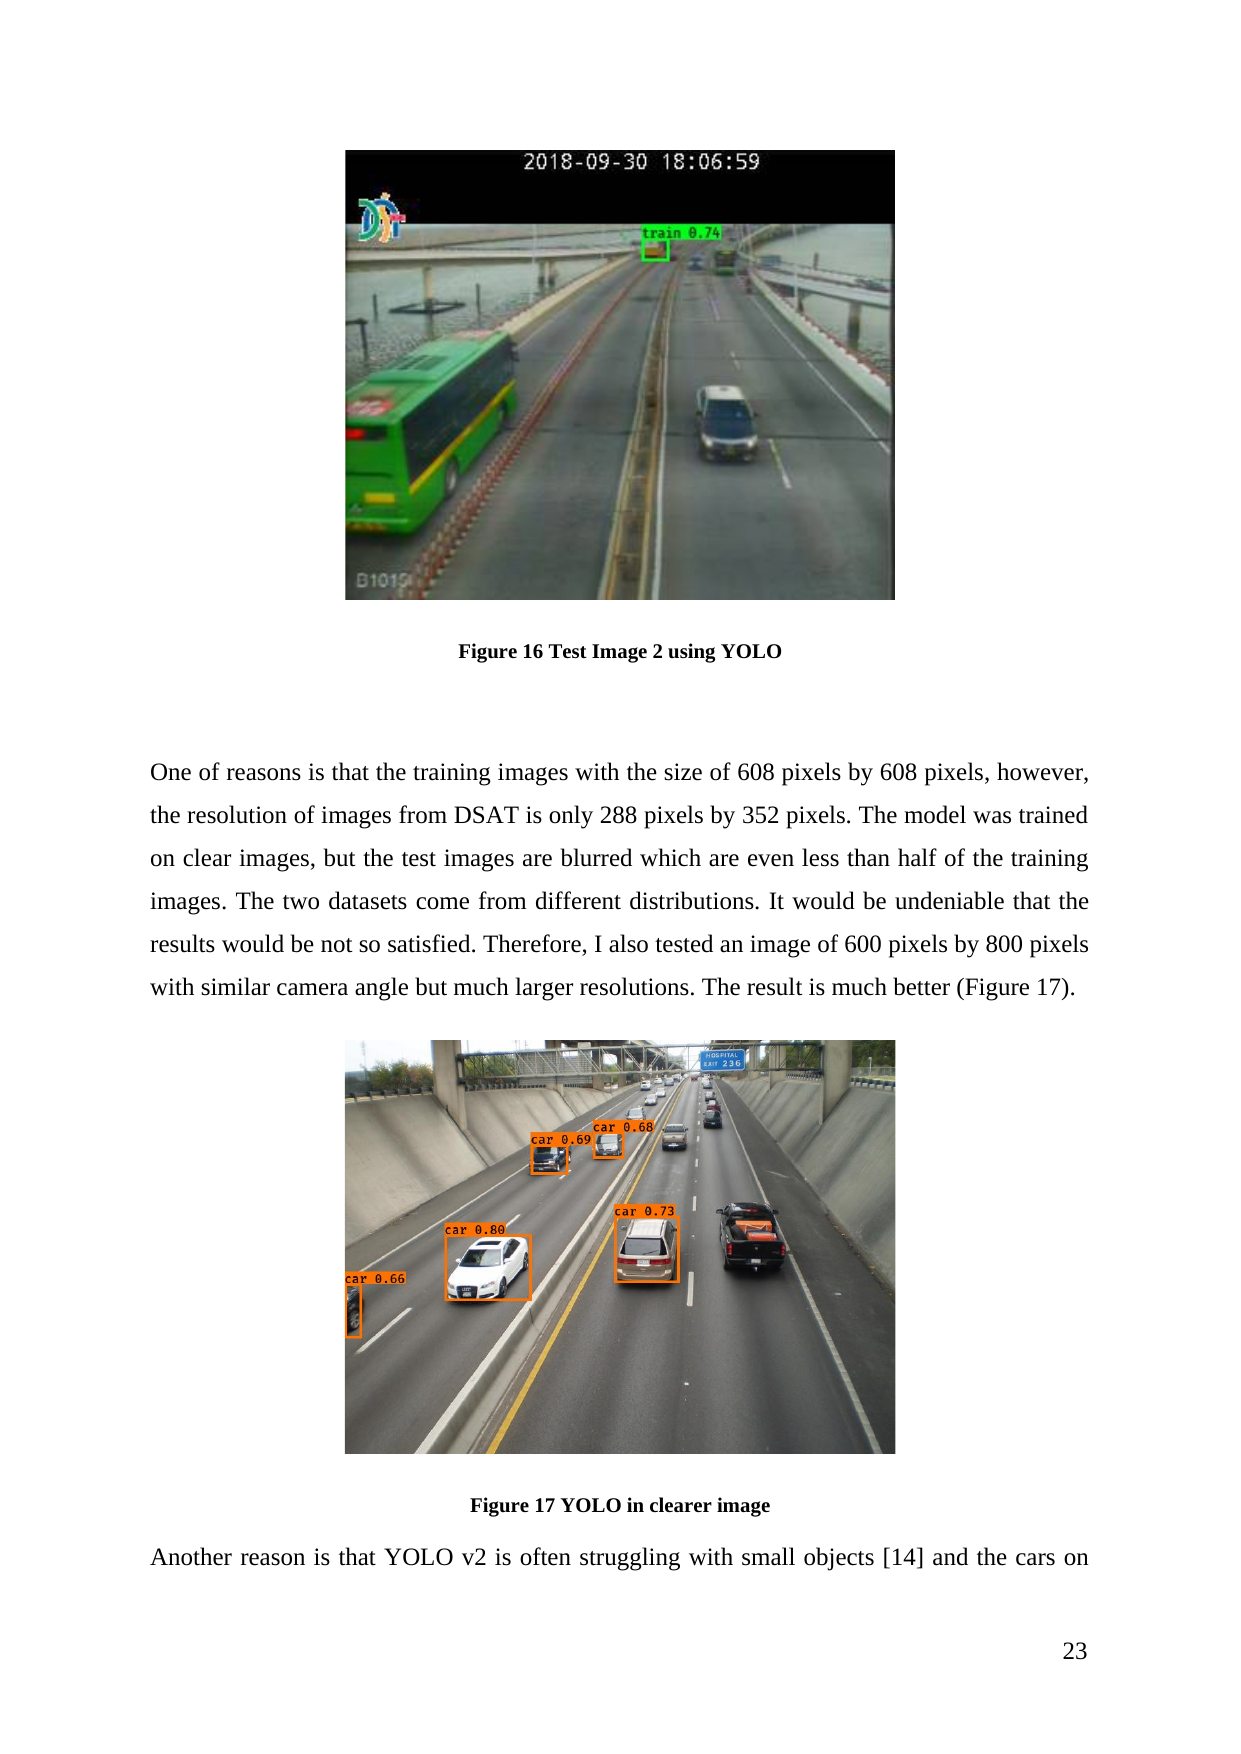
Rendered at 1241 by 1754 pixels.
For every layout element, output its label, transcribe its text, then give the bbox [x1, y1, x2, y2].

picture [344, 1040, 896, 1454]
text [150, 1542, 1090, 1571]
text One of reasons is that the training images with the size of 608 pixels by 608 pixels, however, the resolution of images from DSAT is only 288 pixels by 352 pixels. The model was trained on clear images, but the test images are blurred which are even less than half of the training images. The two datasets come from different distributions. It would be undeniable that the results would be not so satisfied. Therefore, I also tested an image of 600 pixels by 800 pixels with similar camera angle but much larger resolutions. The result is much better (Figure 17). [150, 757, 1090, 1001]
picture [345, 150, 895, 600]
text Figure 17 YOLO in clearer image [150, 1493, 1090, 1517]
text Figure 16 Test Image 2 using YOLO [150, 639, 1090, 663]
